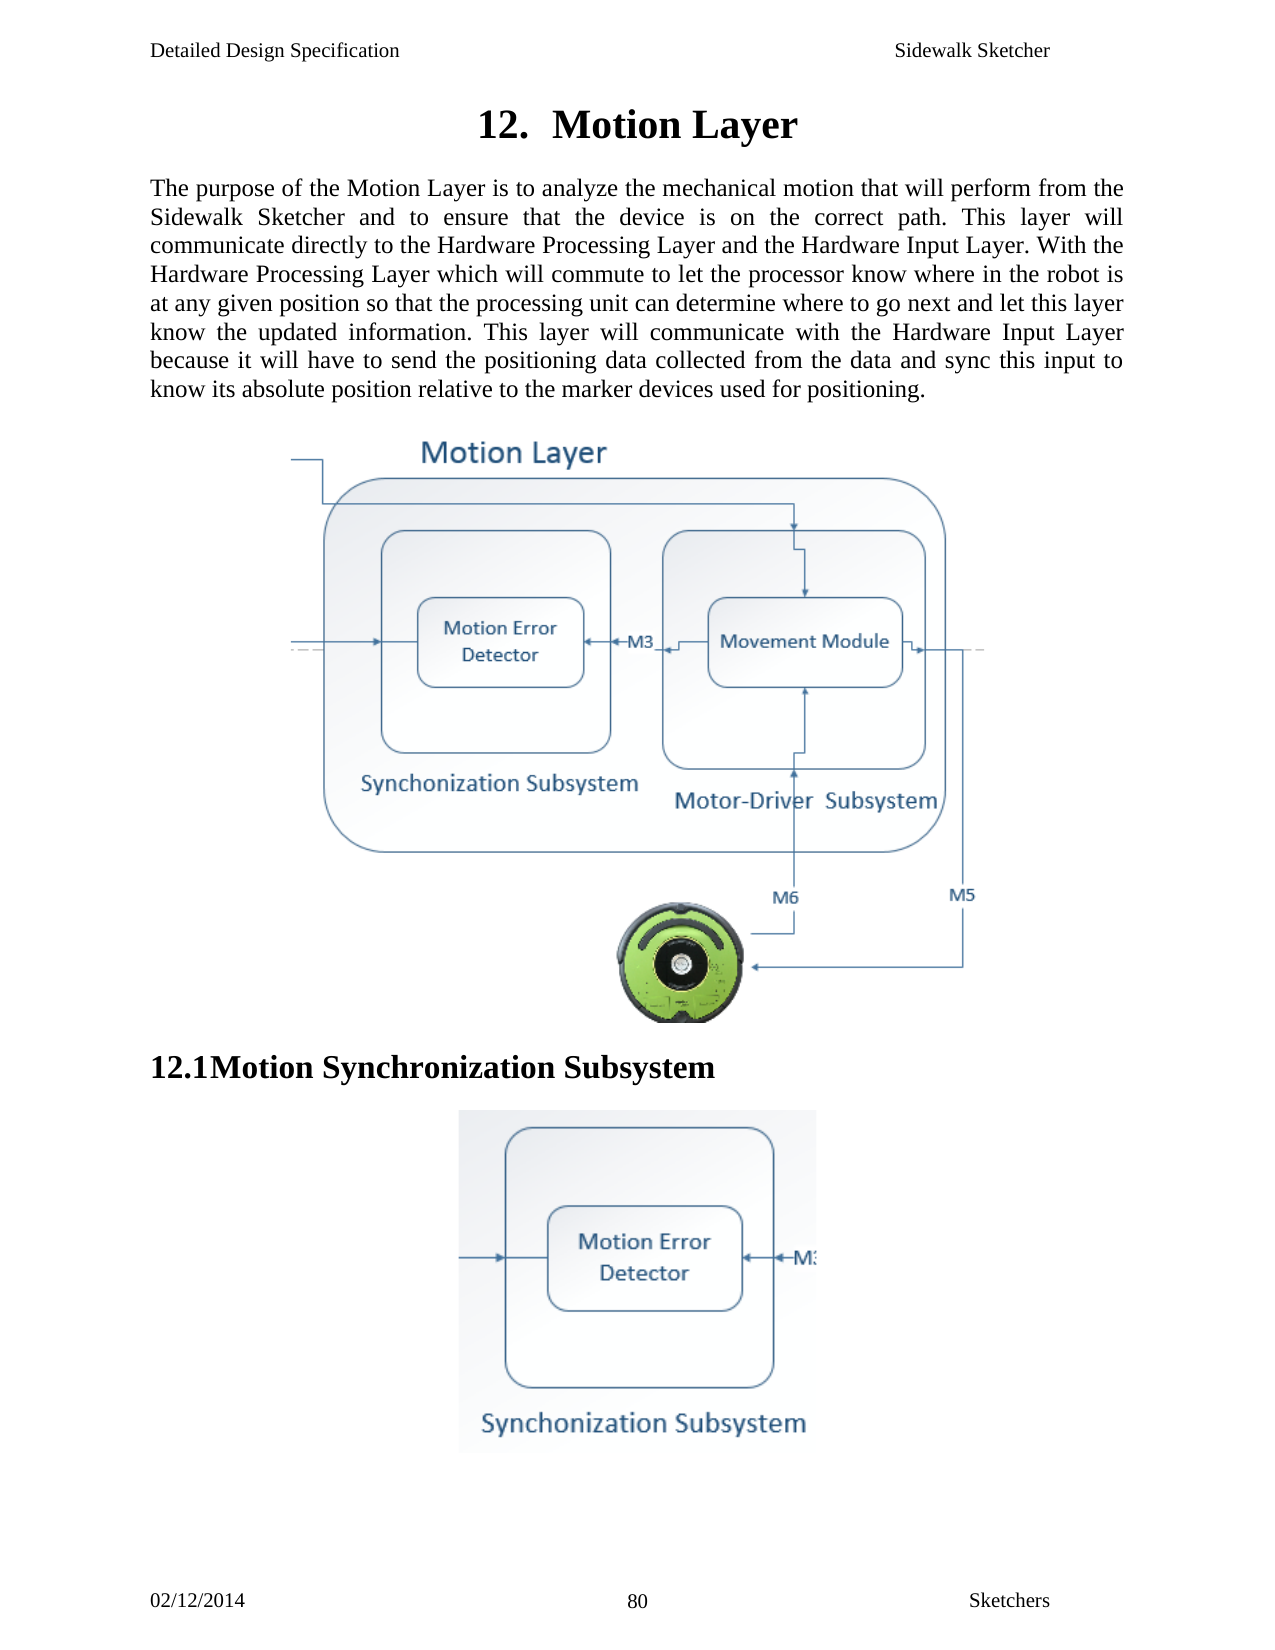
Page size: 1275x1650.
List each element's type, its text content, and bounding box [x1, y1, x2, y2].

subtitle Motion Layer [150, 100, 1125, 148]
picture [290, 427, 985, 1023]
subtitle Motion Synchronization Subsystem [150, 1047, 1125, 1086]
picture [458, 1110, 817, 1453]
text The purpose of the Motion Layer is to analyze the mechanical motion that will perform from the Sidewalk Sketcher and to ensure that the device is on the correct path. This layer will communicate directly to the Hardware Processing Layer and the Hardware Input Layer. With the Hardware Processing Layer which will commute to let the processor know where in the robot is at any given position so that the processing unit can determine where to go next and let this layer know the updated information. This layer will communicate with the Hardware Input Layer because it will have to send the positioning data collected from the data and sync this input to know its absolute position relative to the marker devices used for positioning. [150, 173, 1125, 403]
